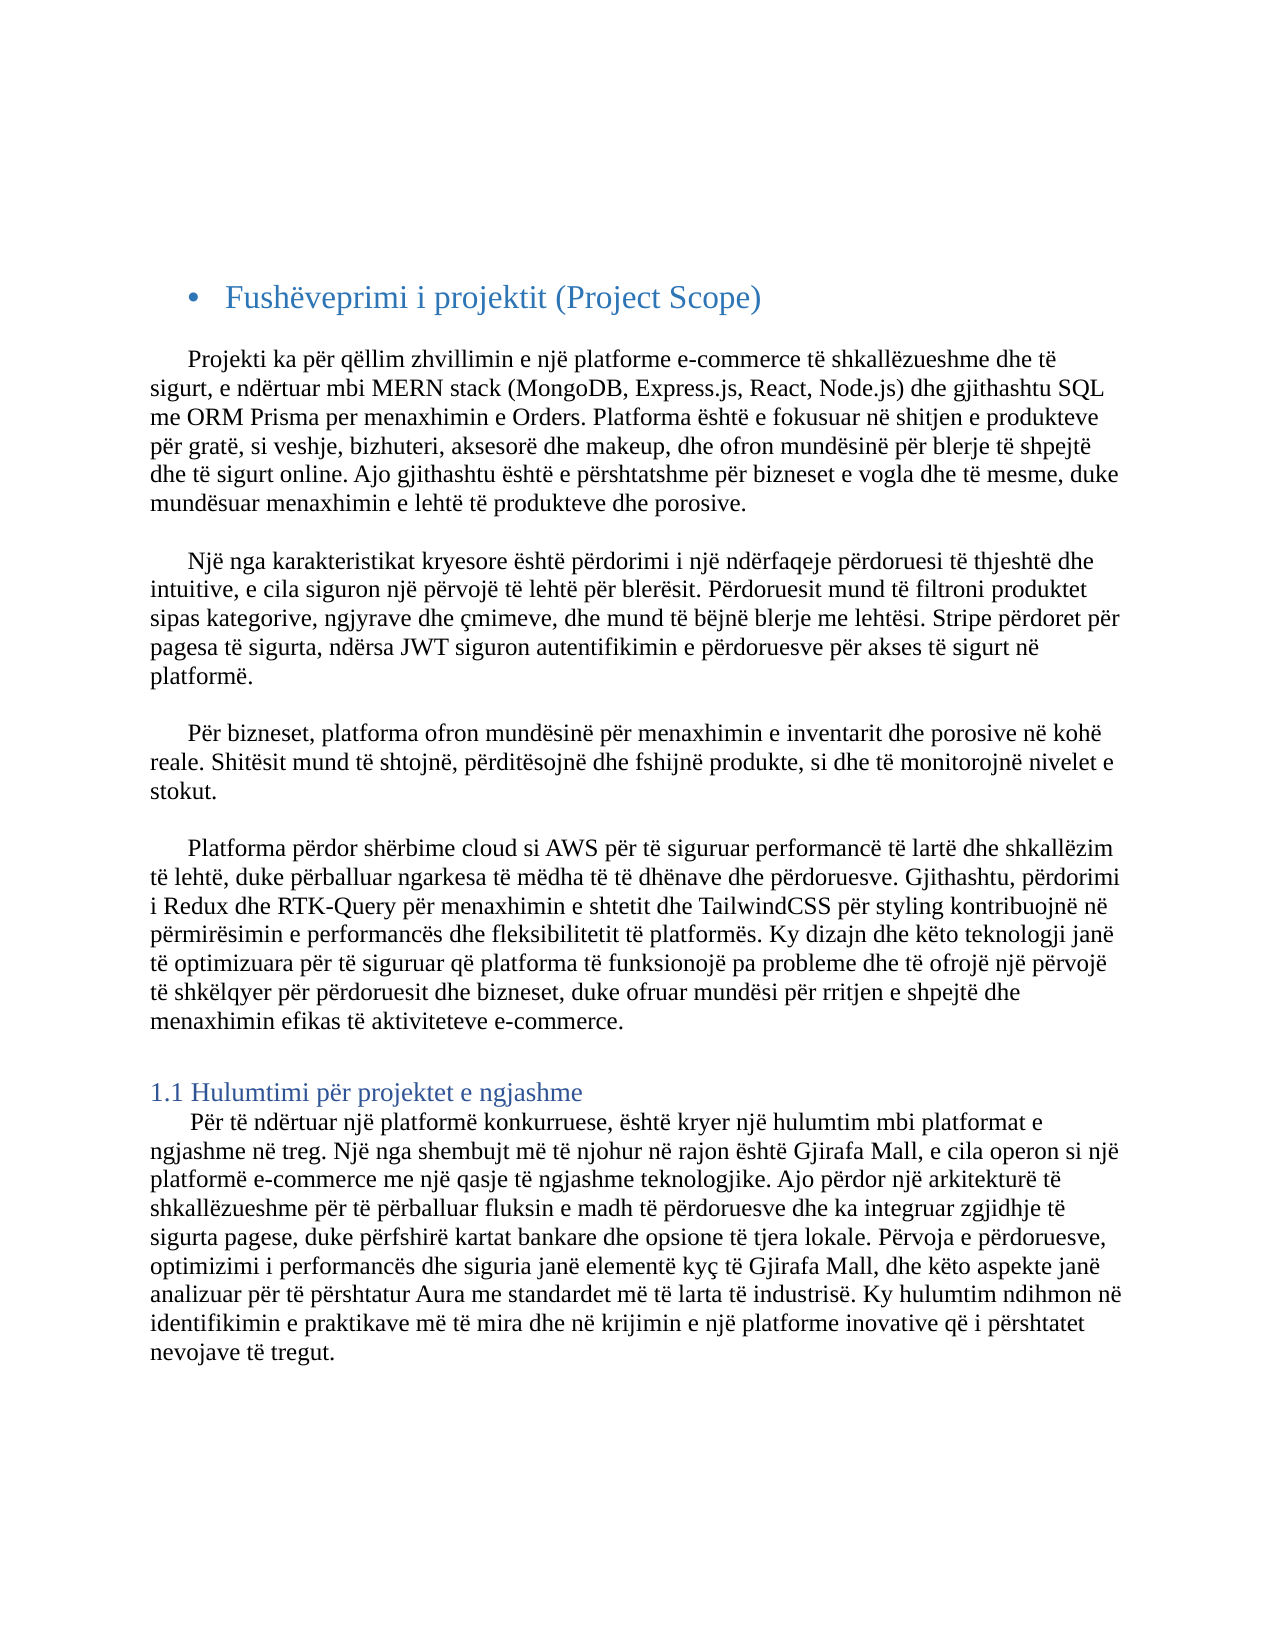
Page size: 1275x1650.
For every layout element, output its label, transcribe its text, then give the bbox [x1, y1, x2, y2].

text 1.1 Hulumtimi për projektet e ngjashme [150, 1076, 1125, 1107]
text Platforma përdor shërbime cloud si AWS për të siguruar performancë të lartë dhe shkallëzim të lehtë, duke përballuar ngarkesa të mëdha të të dhënave dhe përdoruesve. Gjithashtu, përdorimi i Redux dhe RTK-Query për menaxhimin e shtetit dhe TailwindCSS për styling kontribuojnë në përmirësimin e performancës dhe fleksibilitetit të platformës. Ky dizajn dhe këto teknologji janë të optimizuara për të siguruar që platforma të funksionojë pa probleme dhe të ofrojë një përvojë të shkëlqyer për përdoruesit dhe bizneset, duke ofruar mundësi për rritjen e shpejtë dhe menaxhimin efikas të aktiviteteve e-commerce. [150, 833, 1125, 1034]
list Fushëveprimi i projektit (Project Scope) [187, 277, 1125, 316]
text Për bizneset, platforma ofron mundësinë për menaxhimin e inventarit dhe porosive në kohë reale. Shitësit mund të shtojnë, përditësojnë dhe fshijnë produkte, si dhe të monitorojnë nivelet e stokut. [150, 718, 1125, 804]
text Projekti ka për qëllim zhvillimin e një platforme e-commerce të shkallëzueshme dhe të sigurt, e ndërtuar mbi MERN stack (MongoDB, Express.js, React, Node.js) dhe gjithashtu SQL me ORM Prisma per menaxhimin e Orders. Platforma është e fokusuar në shitjen e produkteve për gratë, si veshje, bizhuteri, aksesorë dhe makeup, dhe ofron mundësinë për blerje të shpejtë dhe të sigurt online. Ajo gjithashtu është e përshtatshme për bizneset e vogla dhe të mesme, duke mundësuar menaxhimin e lehtë të produkteve dhe porosive. [150, 344, 1125, 517]
text Për të ndërtuar një platformë konkurruese, është kryer një hulumtim mbi platformat e ngjashme në treg. Një nga shembujt më të njohur në rajon është Gjirafa Mall, e cila operon si një platformë e-commerce me një qasje të ngjashme teknologjike. Ajo përdor një arkitekturë të shkallëzueshme për të përballuar fluksin e madh të përdoruesve dhe ka integruar zgjidhje të sigurta pagese, duke përfshirë kartat bankare dhe opsione të tjera lokale. Përvoja e përdoruesve, optimizimi i performancës dhe siguria janë elementë kyç të Gjirafa Mall, dhe këto aspekte janë analizuar për të përshtatur Aura me standardet më të larta të industrisë. Ky hulumtim ndihmon në identifikimin e praktikave më të mira dhe në krijimin e një platforme inovative që i përshtatet nevojave të tregut. [150, 1107, 1125, 1366]
text Një nga karakteristikat kryesore është përdorimi i një ndërfaqeje përdoruesi të thjeshtë dhe intuitive, e cila siguron një përvojë të lehtë për blerësit. Përdoruesit mund të filtroni produktet sipas kategorive, ngjyrave dhe çmimeve, dhe mund të bëjnë blerje me lehtësi. Stripe përdoret për pagesa të sigurta, ndërsa JWT siguron autentifikimin e përdoruesve për akses të sigurt në platformë. [150, 546, 1125, 689]
